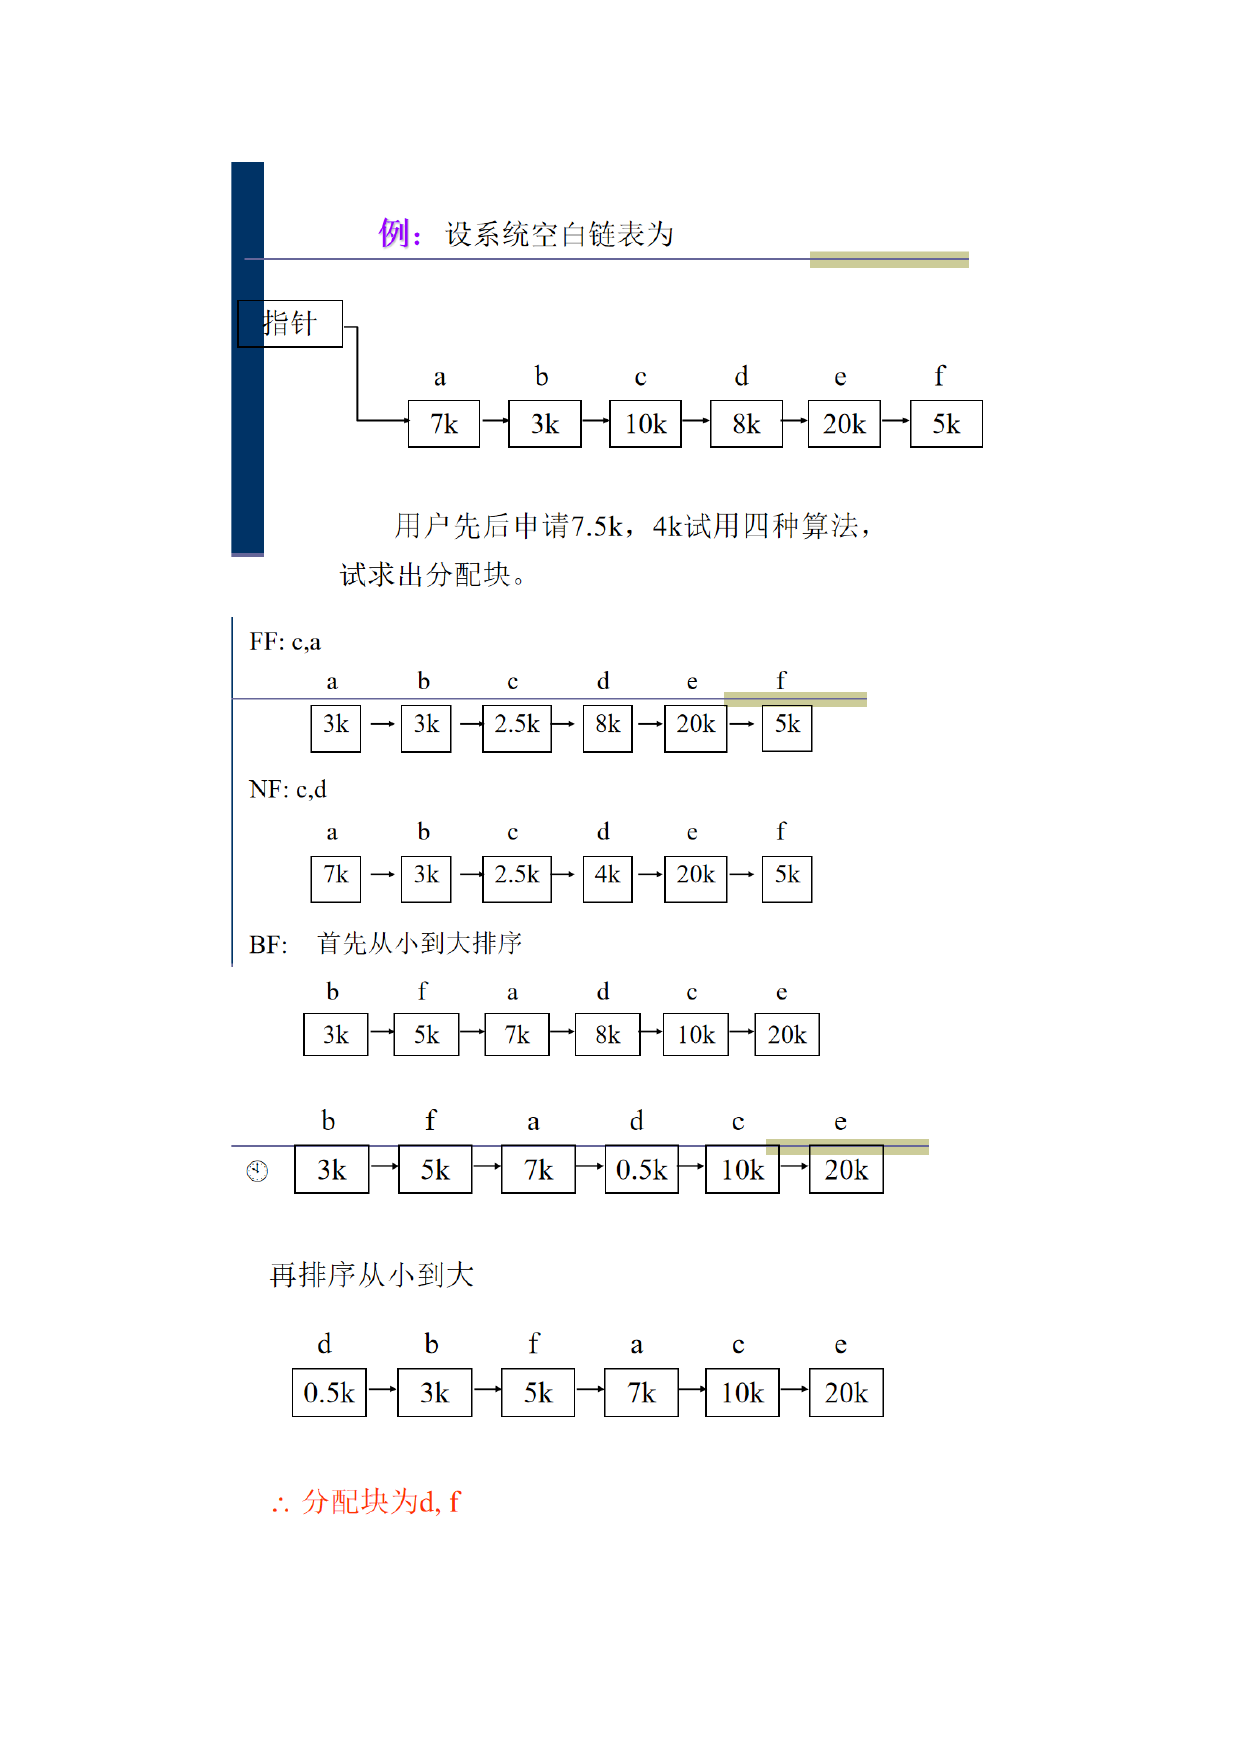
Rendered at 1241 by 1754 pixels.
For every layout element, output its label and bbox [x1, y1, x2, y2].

picture [231, 1072, 934, 1532]
picture [231, 162, 1000, 594]
picture [231, 617, 887, 1061]
